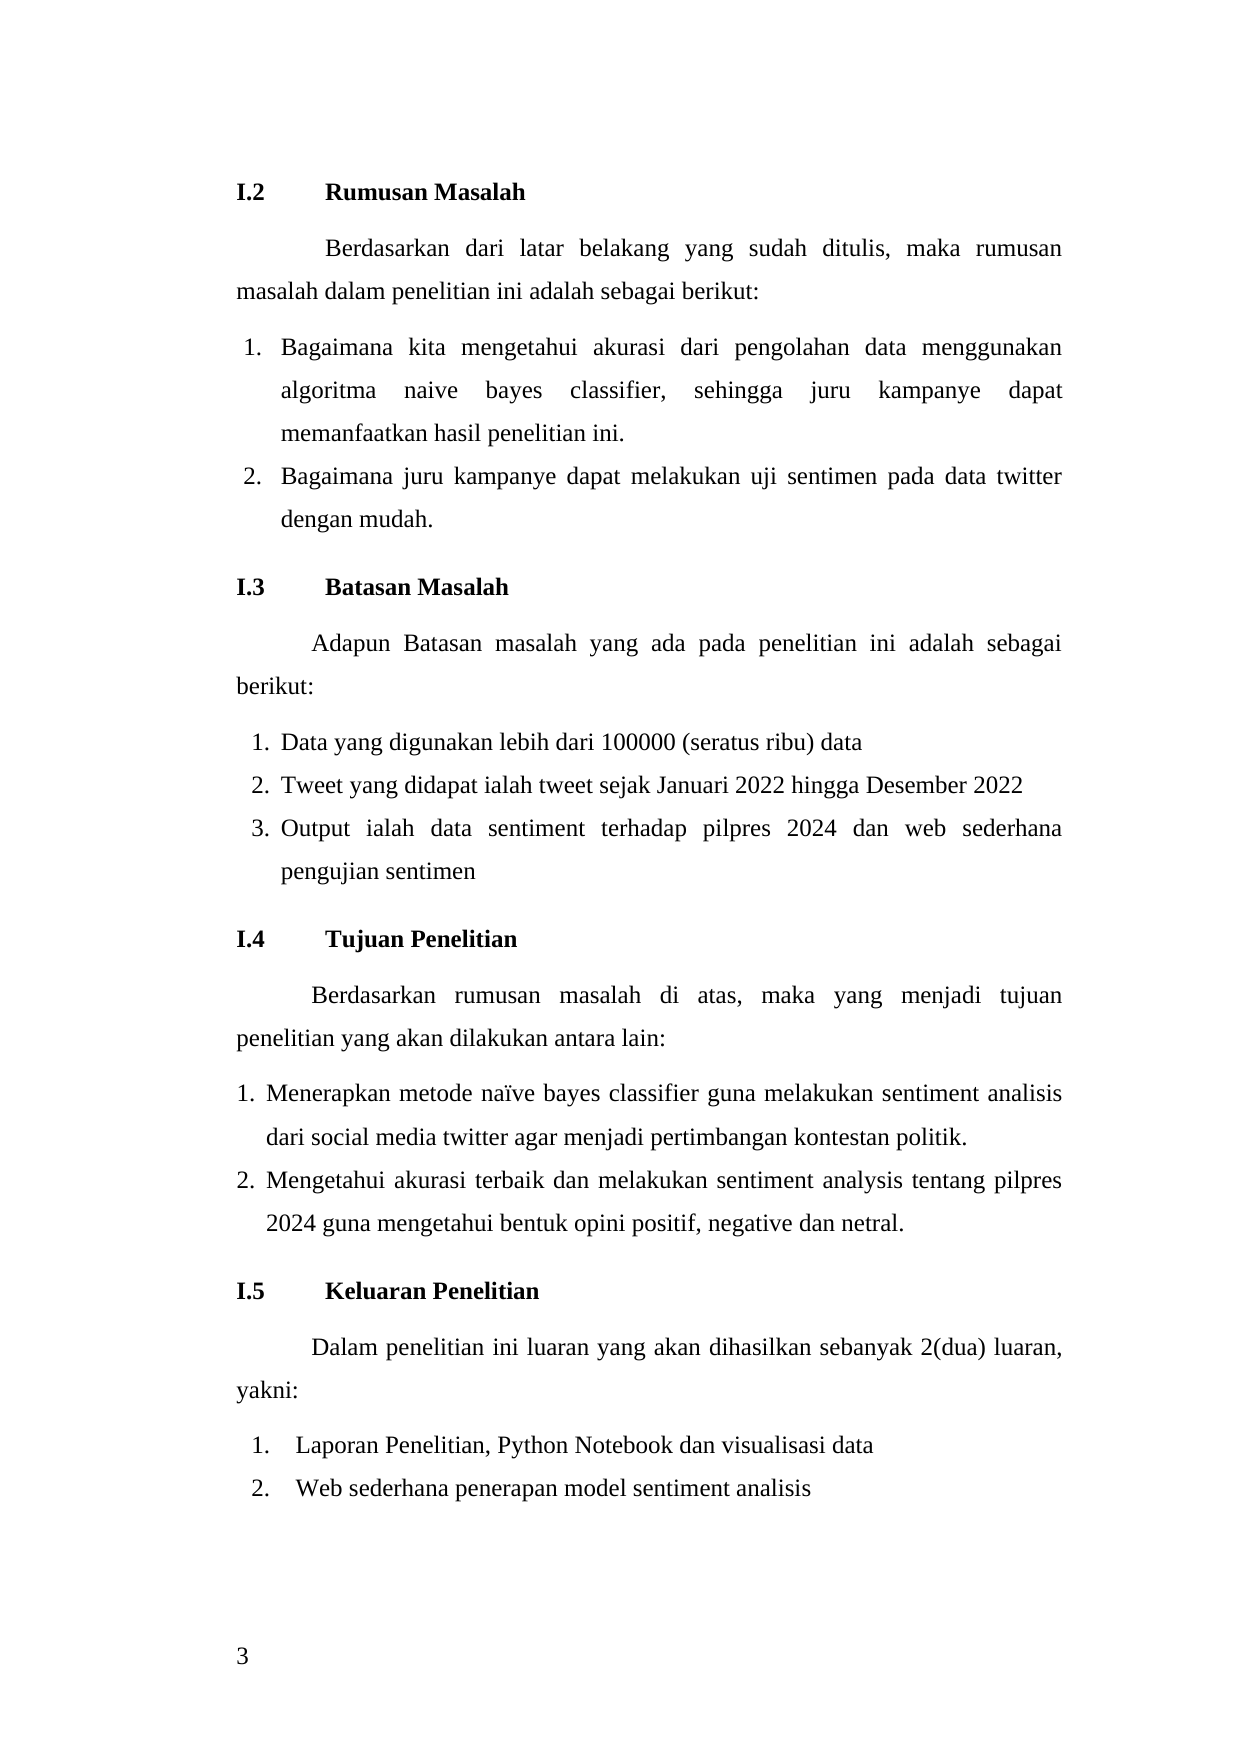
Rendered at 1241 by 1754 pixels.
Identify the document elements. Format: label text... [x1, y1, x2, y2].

subtitle Keluaran Penelitian [236, 1276, 1063, 1305]
text Dalam penelitian ini luaran yang akan dihasilkan sebanyak 2(dua) luaran, yakni: [236, 1332, 1063, 1403]
list Laporan Penelitian, Python Notebook dan visualisasi data [251, 1430, 1063, 1459]
subtitle Batasan Masalah [236, 572, 1063, 601]
text Adapun Batasan masalah yang ada pada penelitian ini adalah sebagai berikut: [236, 628, 1063, 700]
text Berdasarkan dari latar belakang yang sudah ditulis, maka rumusan masalah dalam penelitian ini adalah sebagai berikut: [236, 233, 1063, 305]
subtitle Rumusan Masalah [236, 177, 1063, 206]
list Bagaimana kita mengetahui akurasi dari pengolahan data menggunakan algoritma naive bayes classifier, sehingga juru kampanye dapat memanfaatkan hasil penelitian ini. [243, 332, 1063, 447]
list Output ialah data sentiment terhadap pilpres 2024 dan web sederhana pengujian sentimen [251, 813, 1063, 885]
text Berdasarkan rumusan masalah di atas, maka yang menjadi tujuan penelitian yang akan dilakukan antara lain: [236, 980, 1063, 1052]
list Bagaimana juru kampanye dapat melakukan uji sentimen pada data twitter dengan mudah. [243, 461, 1063, 533]
list Data yang digunakan lebih dari 100000 (seratus ribu) data [251, 727, 1063, 755]
list Mengetahui akurasi terbaik dan melakukan sentiment analysis tentang pilpres 2024 guna mengetahui bentuk opini positif, negative dan netral. [236, 1165, 1063, 1237]
list Web sederhana penerapan model sentiment analisis [251, 1473, 1063, 1502]
list Tweet yang didapat ialah tweet sejak Januari 2022 hingga Desember 2022 [251, 770, 1063, 798]
list Menerapkan metode naïve bayes classifier guna melakukan sentiment analisis dari social media twitter agar menjadi pertimbangan kontestan politik. [236, 1078, 1063, 1150]
subtitle Tujuan Penelitian [236, 924, 1063, 953]
